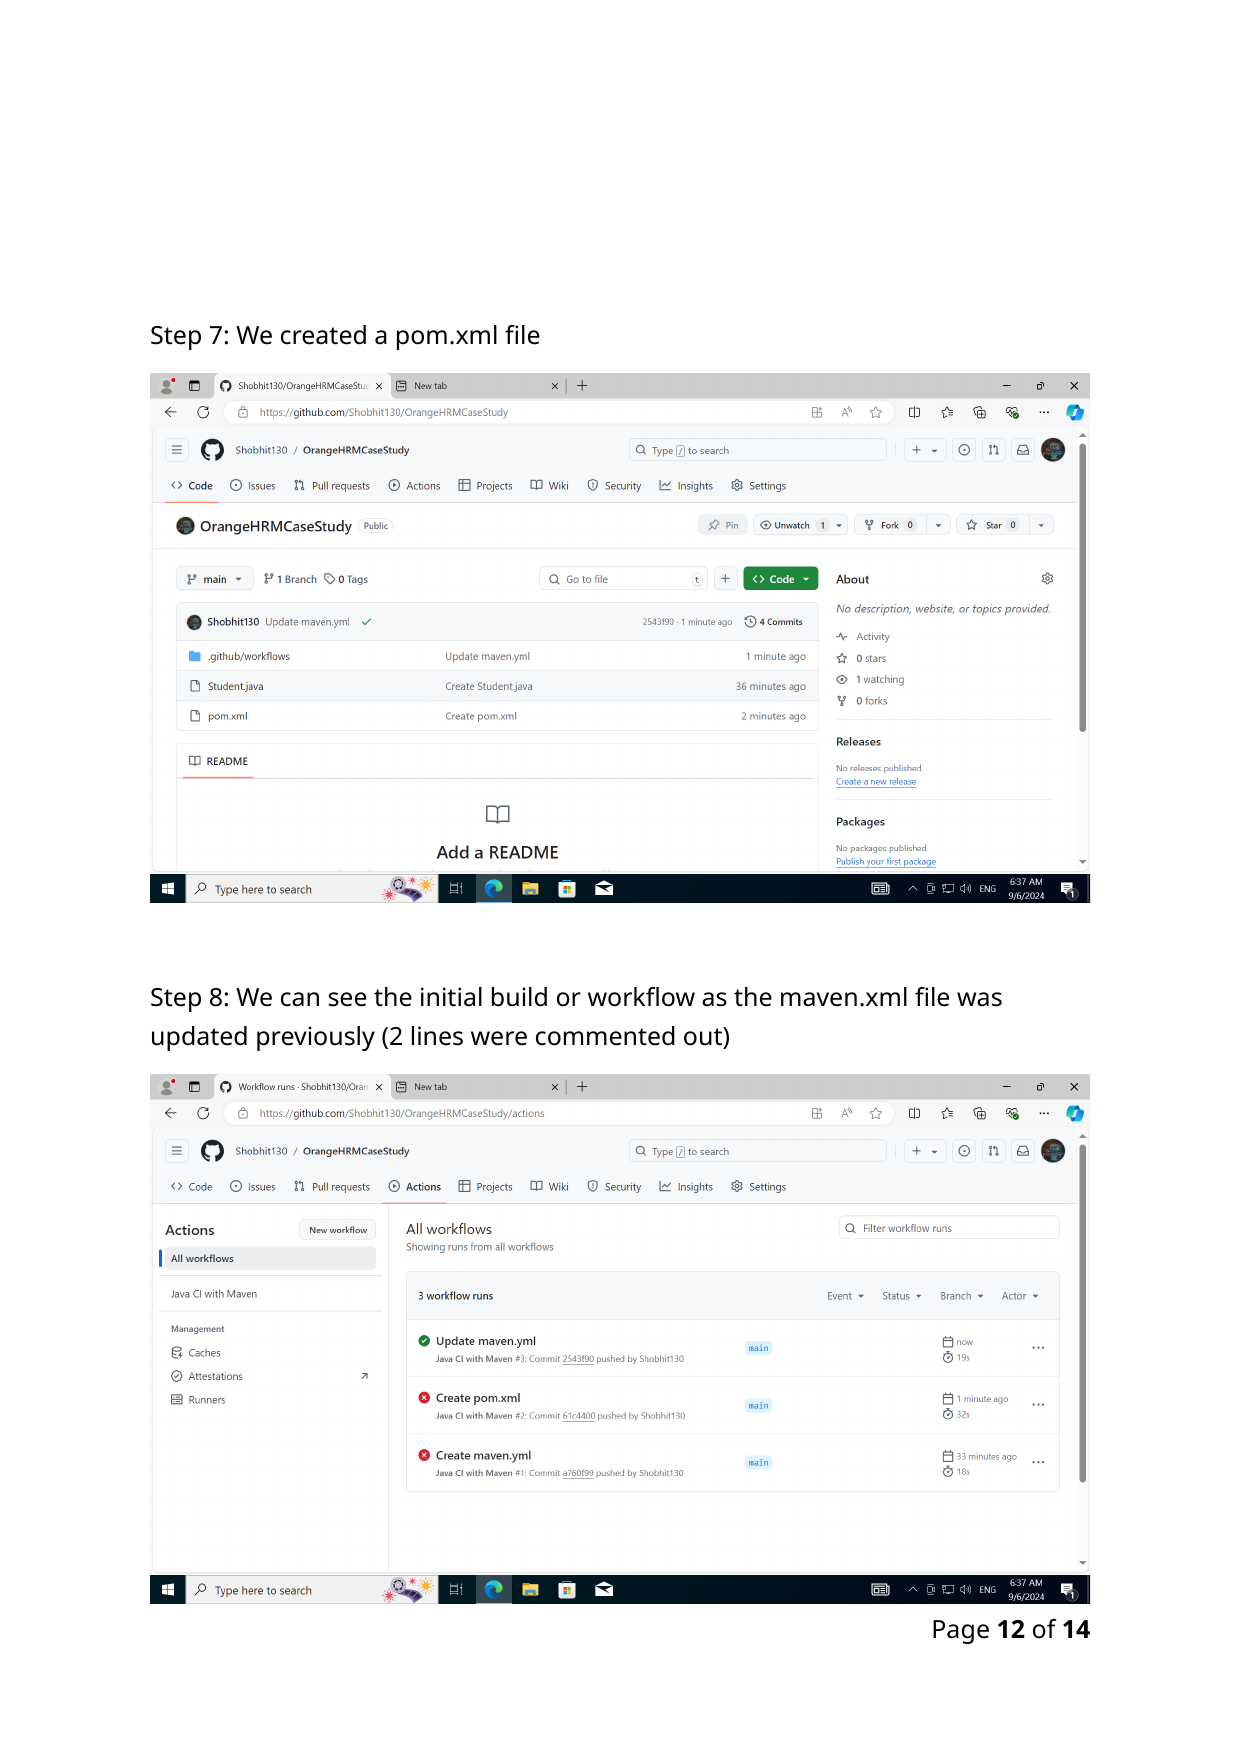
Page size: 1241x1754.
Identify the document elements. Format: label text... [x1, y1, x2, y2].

text Step 8: We can see the initial build or workflow as the maven.xml file was updated previously (2 lines were commented out) [150, 980, 1090, 1053]
picture [150, 1074, 1091, 1604]
text Step 7: We created a pom.xml file [150, 317, 1090, 352]
picture [150, 373, 1091, 903]
